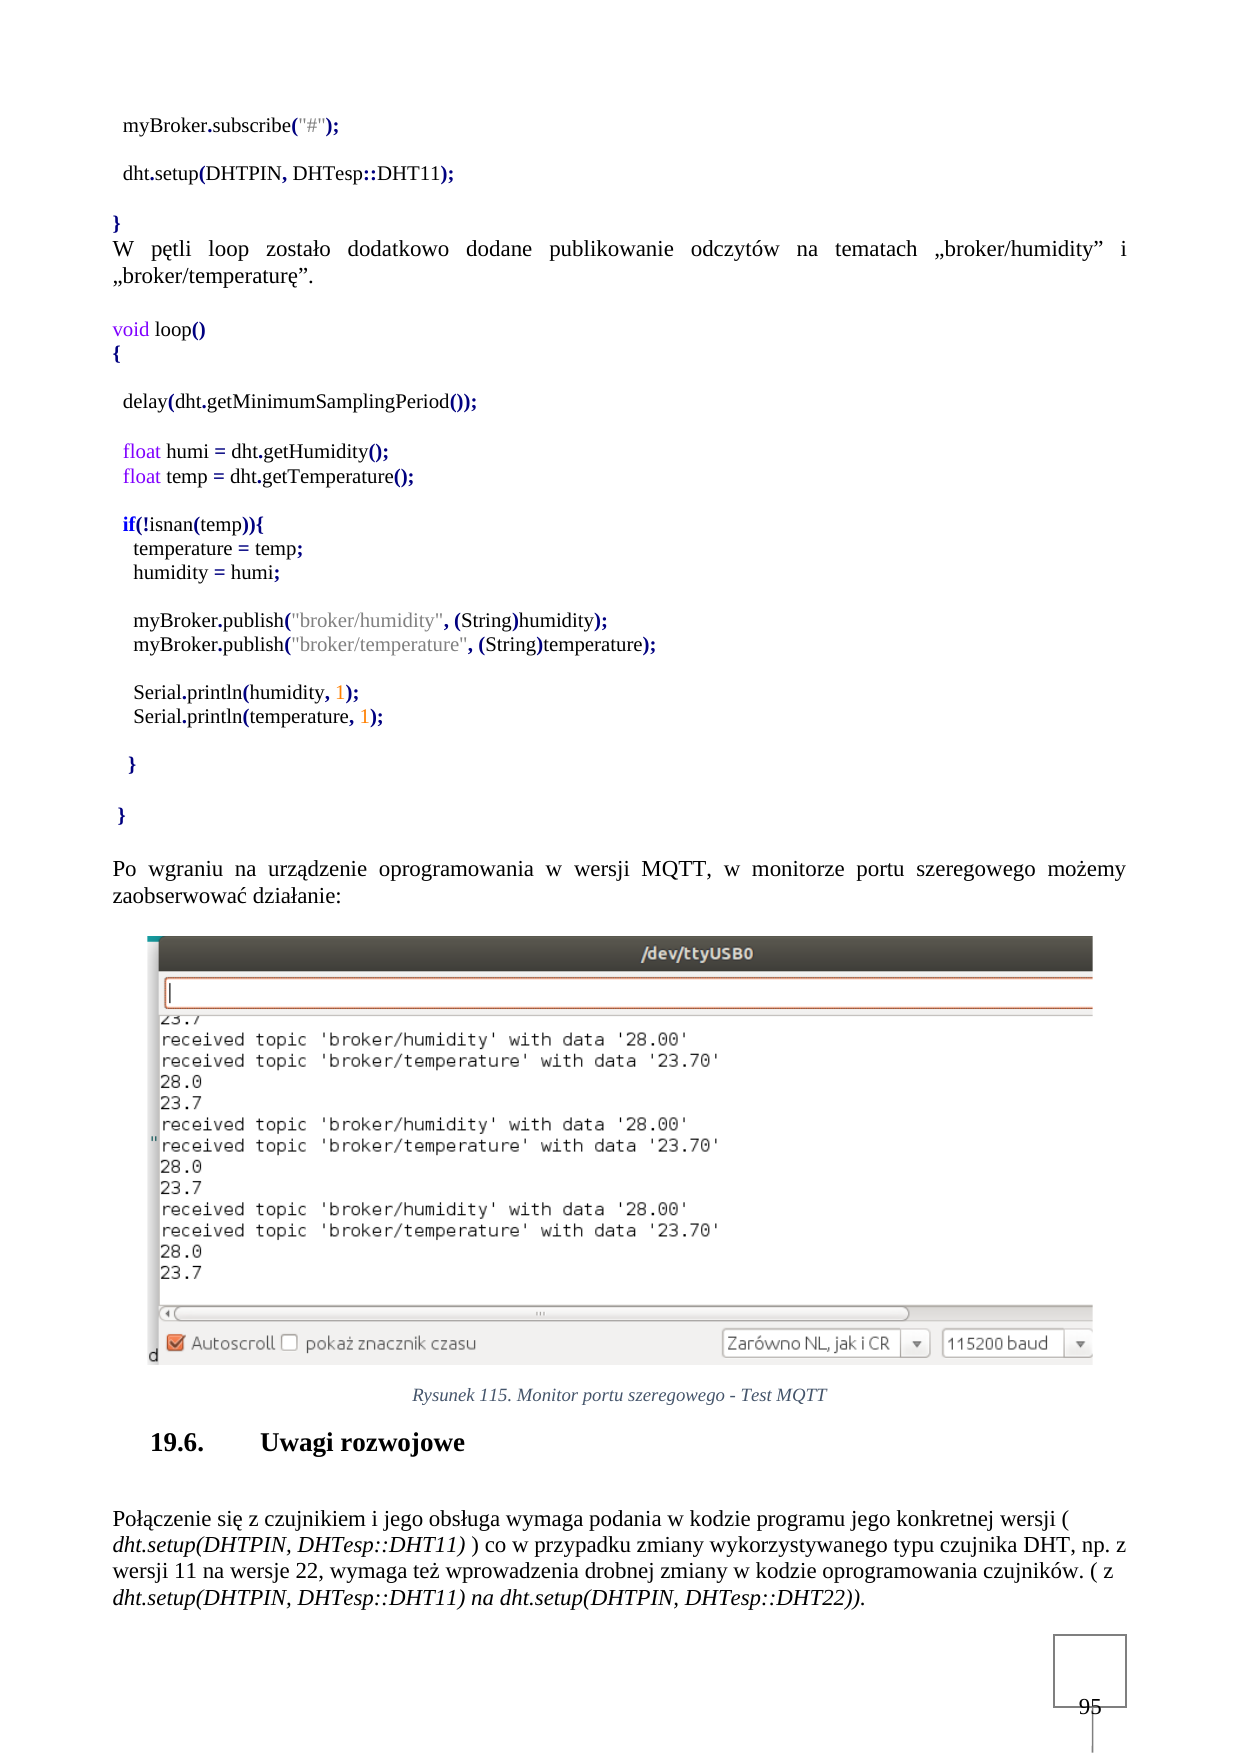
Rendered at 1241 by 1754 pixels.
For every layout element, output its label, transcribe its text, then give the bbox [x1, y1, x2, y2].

picture [147, 936, 1093, 1365]
text myBroker.publish("broker/temperature", (String)temperature); [112, 632, 1128, 656]
text Po wgraniu na urządzenie oprogramowania w wersji MQTT, w monitorze portu szeregowego możemy zaobserwować działanie: [112, 856, 1128, 908]
text W pętli loop zostało dodatkowo dodane publikowanie odczytów na tematach „broker/humidity” i „broker/temperaturę”. [112, 235, 1128, 288]
text if(!isnan(temp)){ [112, 512, 1128, 536]
text } [112, 803, 1128, 827]
text Serial.println(humidity, 1); [112, 680, 1128, 704]
text myBroker.subscribe("#"); [112, 113, 1128, 137]
text } [112, 752, 1128, 776]
text temperature = temp; [112, 536, 1128, 560]
text float humi = dht.getHumidity(); [112, 439, 1128, 463]
subtitle Uwagi rozwojowe [150, 1426, 1128, 1457]
text { [112, 341, 1128, 365]
text dht.setup(DHTPIN, DHTesp::DHT11); [112, 161, 1128, 185]
text Połączenie się z czujnikiem i jego obsługa wymaga podania w kodzie programu jego konkretnej wersji ( dht.setup(DHTPIN, DHTesp::DHT11) ) co w przypadku zmiany wykorzystywanego typu czujnika DHT, np. z wersji 11 na wersje 22, wymaga też wprowadzenia drobnej zmiany w kodzie oprogramowania czujników. ( z dht.setup(DHTPIN, DHTesp::DHT11) na dht.setup(DHTPIN, DHTesp::DHT22)). [112, 1504, 1128, 1610]
text myBroker.publish("broker/humidity", (String)humidity); [112, 608, 1128, 632]
text humidity = humi; [112, 560, 1128, 584]
text Serial.println(temperature, 1); [112, 704, 1128, 728]
text } [112, 211, 1128, 235]
text void loop() [112, 317, 1128, 341]
text Rysunek 115. Monitor portu szeregowego - Test MQTT [112, 1383, 1128, 1405]
text float temp = dht.getTemperature(); [112, 463, 1128, 488]
text delay(dht.getMinimumSamplingPeriod()); [112, 389, 1128, 413]
